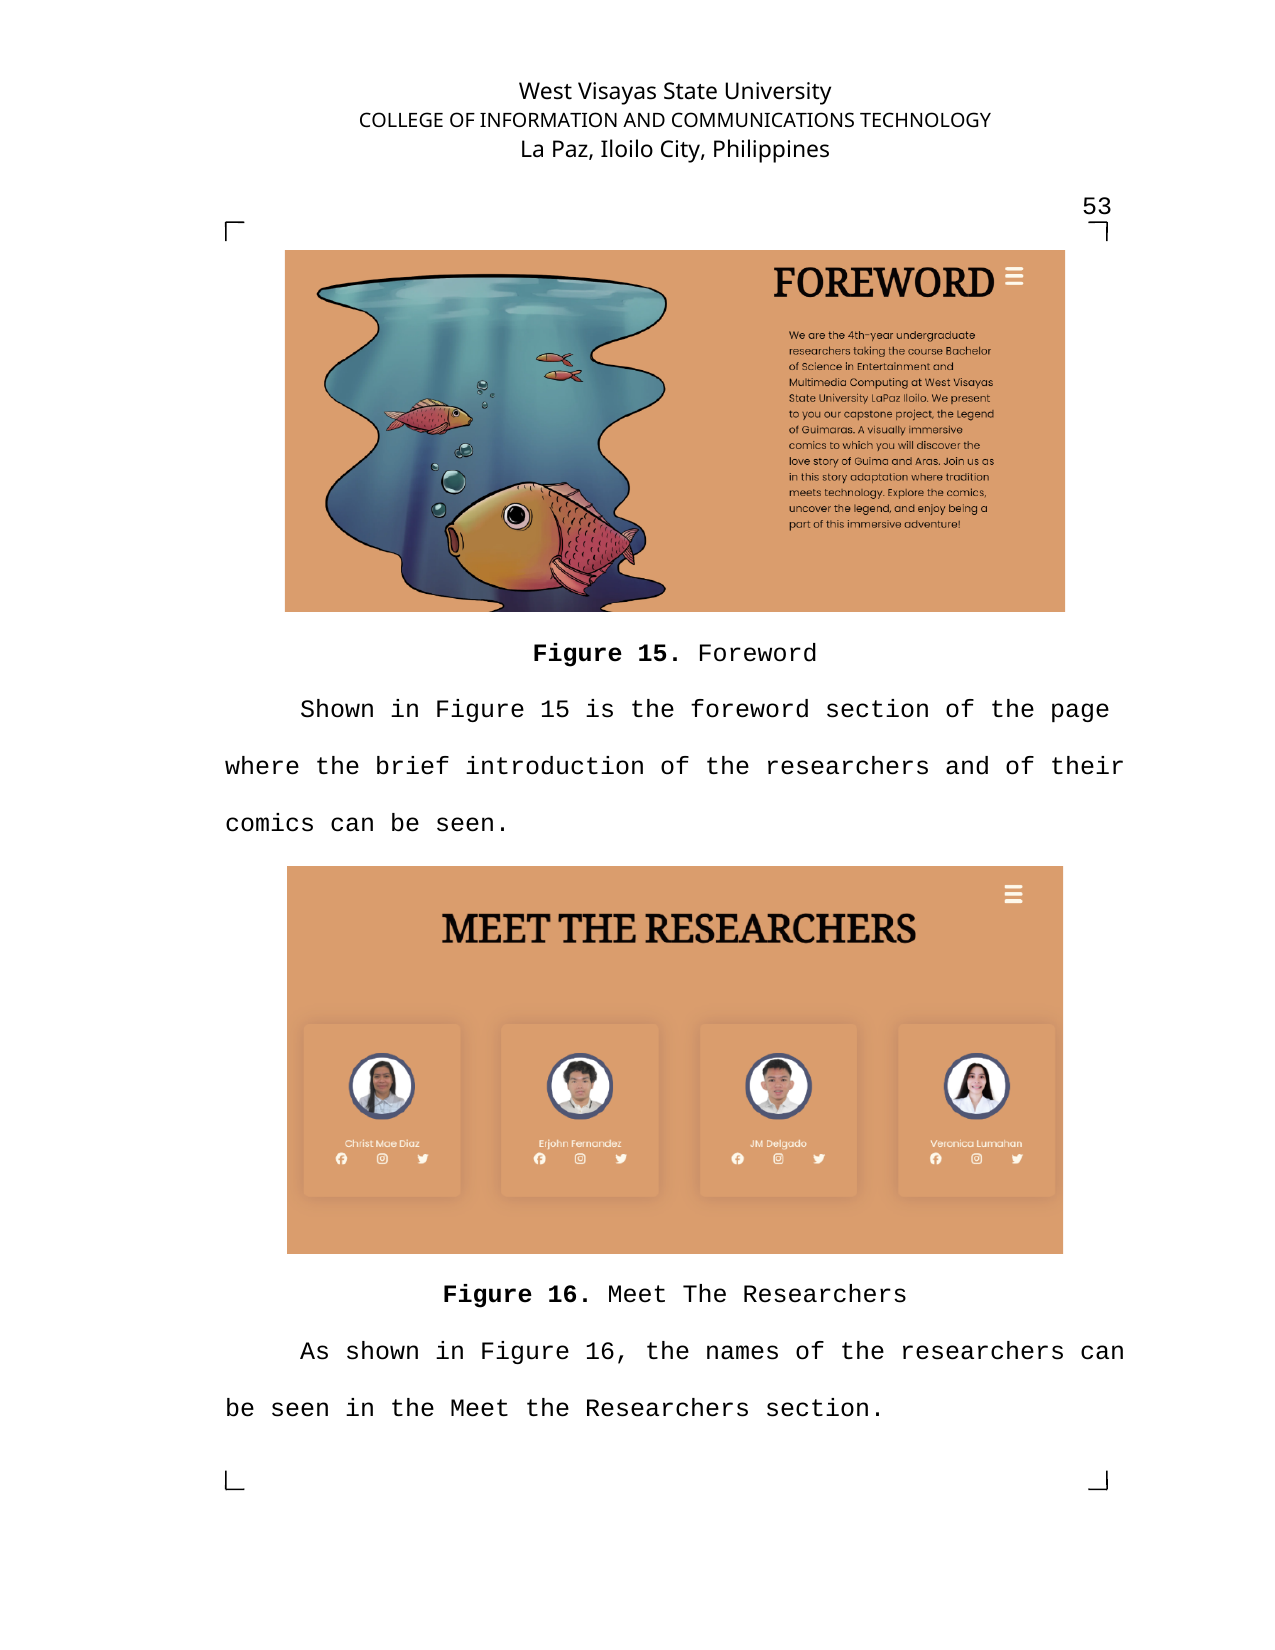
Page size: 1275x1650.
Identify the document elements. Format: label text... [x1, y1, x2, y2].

text As shown in Figure 16, the names of the researchers can be seen in the Meet the Researchers section. [225, 1339, 1125, 1424]
text Shown in Figure 15 is the foreword section of the page where the brief introduction of the researchers and of their comics can be seen. [225, 697, 1125, 838]
text Figure 15. Foreword [225, 640, 1125, 668]
text Figure 16. Meet The Researchers [225, 1282, 1125, 1310]
picture [287, 866, 1064, 1254]
picture [284, 250, 1066, 612]
